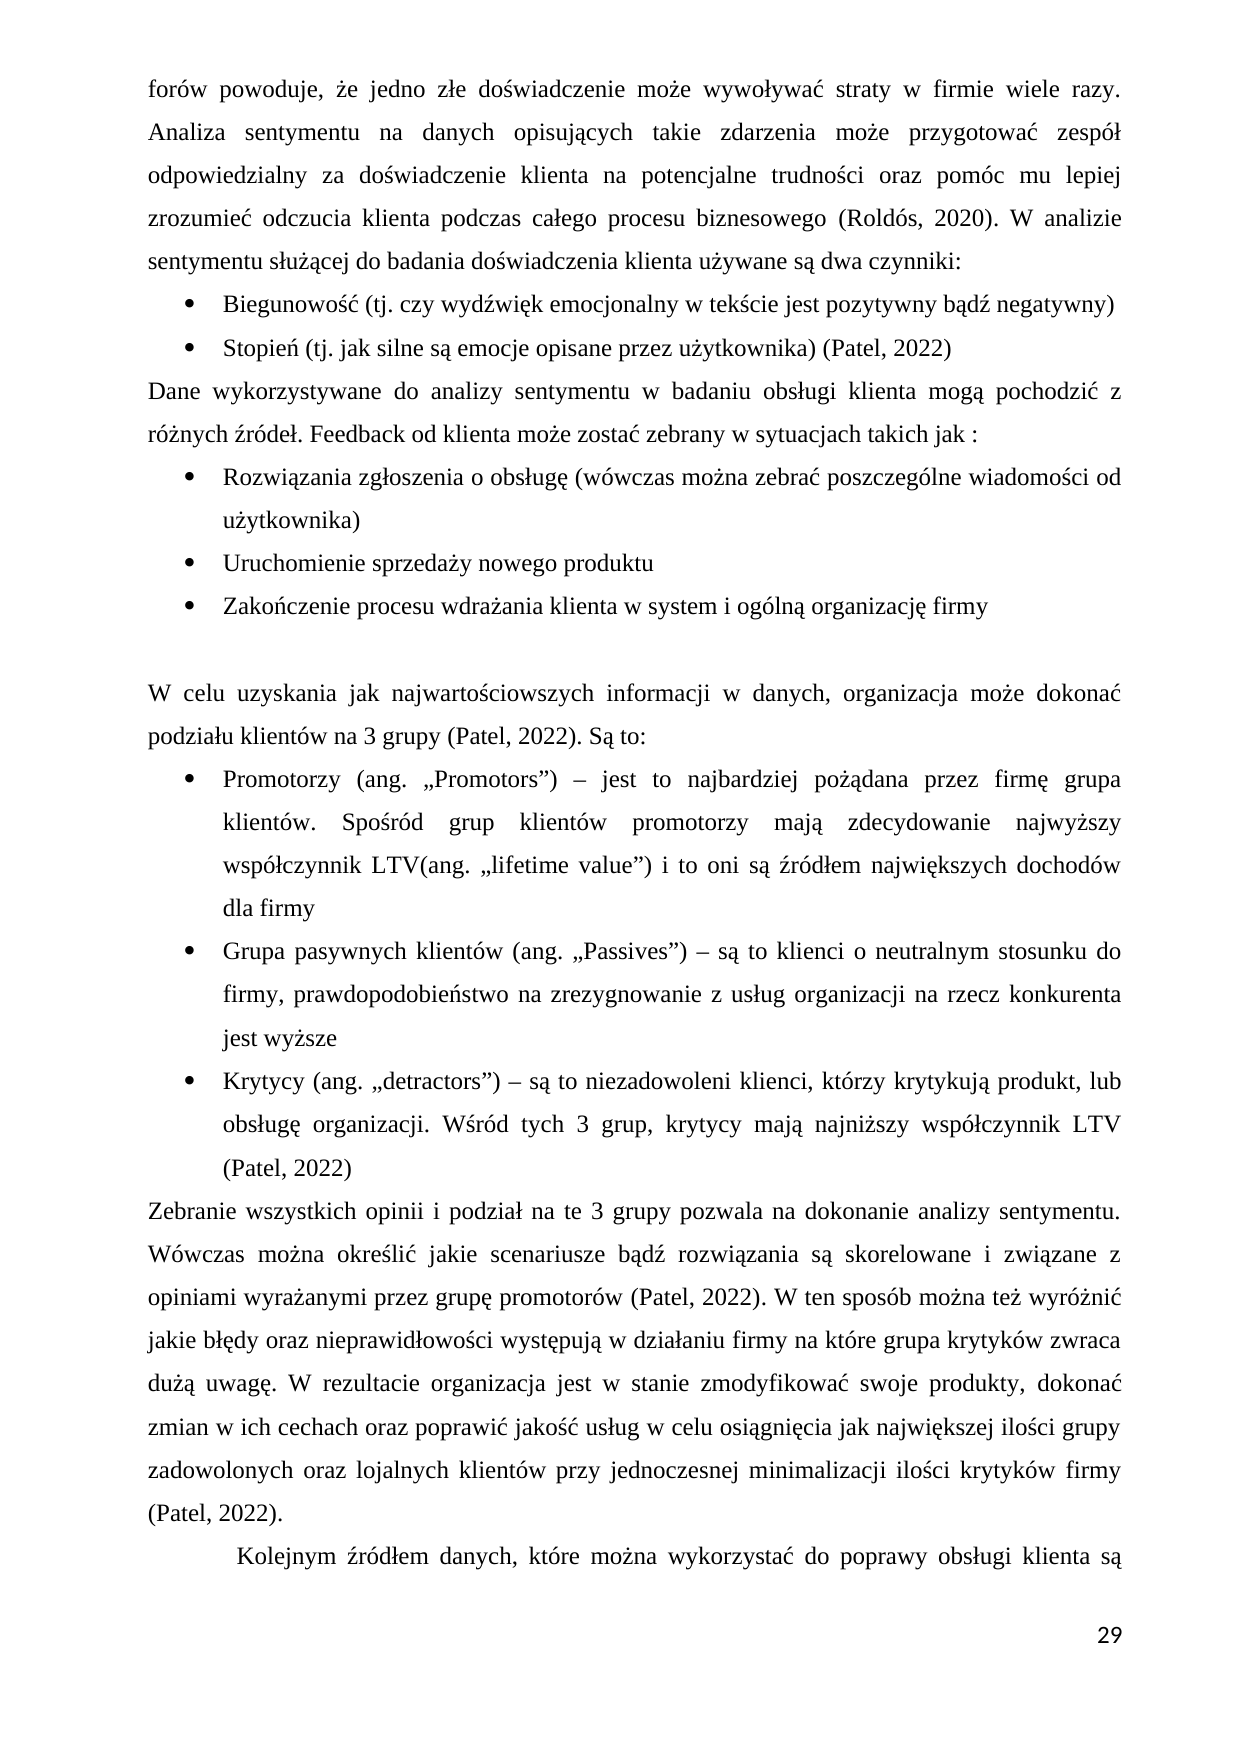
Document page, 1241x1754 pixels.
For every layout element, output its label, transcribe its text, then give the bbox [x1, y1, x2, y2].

list Uruchomienie sprzedaży nowego produktu [185, 548, 1122, 577]
text W celu uzyskania jak najwartościowszych informacji w danych, organizacja może dokonać podziału klientów na 3 grupy. Są to: [148, 678, 1122, 749]
list Promotorzy (ang. „Promotors”) – jest to najbardziej pożądana przez firmę grupa klientów. Spośród grup klientów promotorzy mają zdecydowanie najwyższy współczynnik LTV(ang. „lifetime value”) i to oni są źródłem największych dochodów dla firmy [185, 764, 1122, 922]
list Stopień (tj. jak silne są emocje opisane przez użytkownika) [185, 333, 1122, 361]
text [148, 74, 1122, 275]
list Rozwiązania zgłoszenia o obsługę (wówczas można zebrać poszczególne wiadomości od użytkownika) [185, 462, 1122, 534]
list Zakończenie procesu wdrażania klienta w system i ogólną organizację firmy [185, 591, 1122, 620]
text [148, 1541, 1122, 1570]
list Krytycy (ang. „detractors”) – są to niezadowoleni klienci, którzy krytykują produkt, lub obsługę organizacji. Wśród tych 3 grup, krytycy mają najniższy współczynnik LTV [185, 1066, 1122, 1182]
list Grupa pasywnych klientów (ang. „Passives”) – są to klienci o neutralnym stosunku do firmy, prawdopodobieństwo na zrezygnowanie z usług organizacji na rzecz konkurenta jest wyższe [185, 936, 1122, 1051]
list Biegunowość (tj. czy wydźwięk emocjonalny w tekście jest pozytywny bądź negatywny) [185, 289, 1122, 318]
text Zebranie wszystkich opinii i podział na te 3 grupy pozwala na dokonanie analizy sentymentu. Wówczas można określić jakie scenariusze bądź rozwiązania są skorelowane i związane z opiniami wyrażanymi przez grupę promotorów. W ten sposób można też wyróżnić jakie błędy oraz nieprawidłowości występują w działaniu firmy na które grupa krytyków zwraca dużą uwagę. W rezultacie organizacja jest w stanie zmodyfikować swoje produkty, dokonać zmian w ich cechach oraz poprawić jakość usług w celu osiągnięcia jak największej ilości grupy zadowolonych oraz lojalnych klientów przy jednoczesnej minimalizacji ilości krytyków firmy. [148, 1196, 1122, 1527]
text Dane wykorzystywane do analizy sentymentu w badaniu obsługi klienta mogą pochodzić z różnych źródeł. Feedback od klienta może zostać zebrany w sytuacjach takich jak : [148, 376, 1122, 448]
